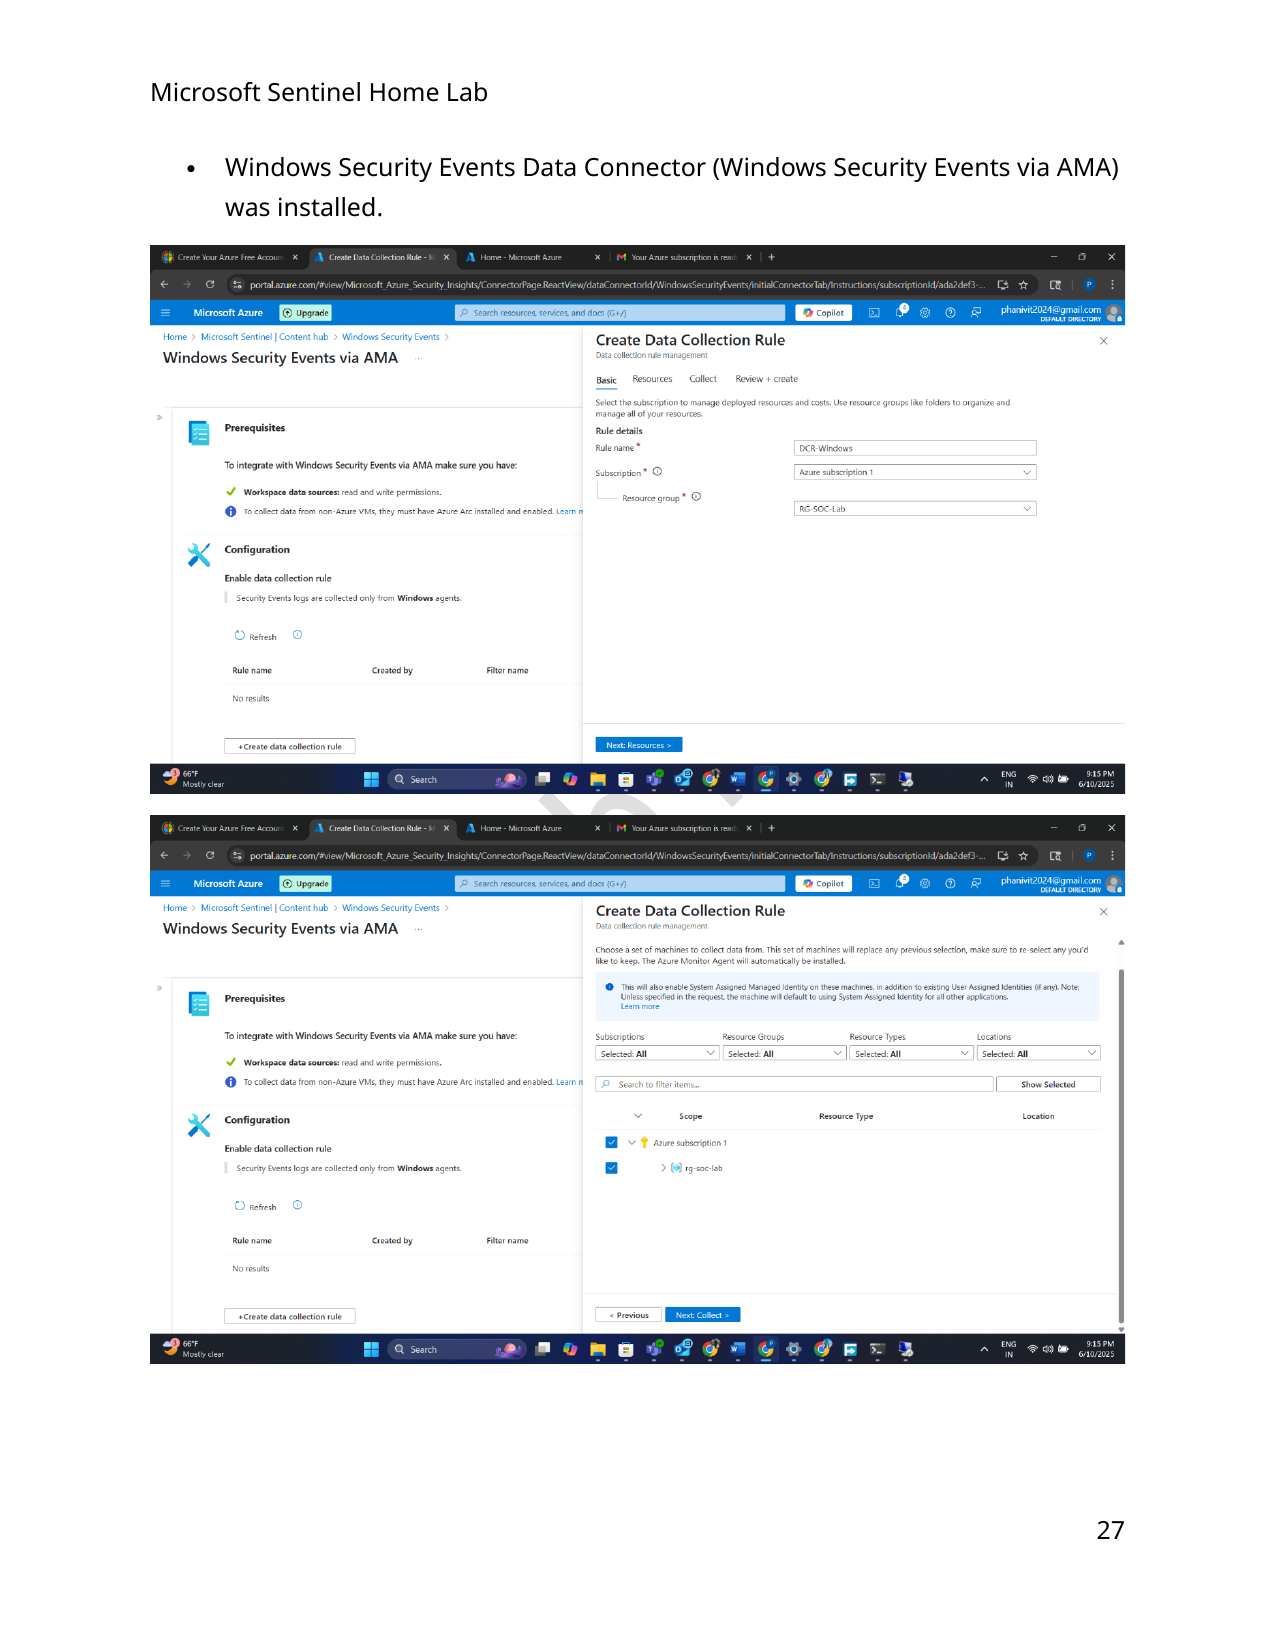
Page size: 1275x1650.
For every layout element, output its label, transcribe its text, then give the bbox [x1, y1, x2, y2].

picture [150, 815, 1125, 1364]
list Windows Security Events Data Connector (Windows Security Events via AMA) was installed. [187, 150, 1125, 223]
picture [150, 245, 1125, 794]
